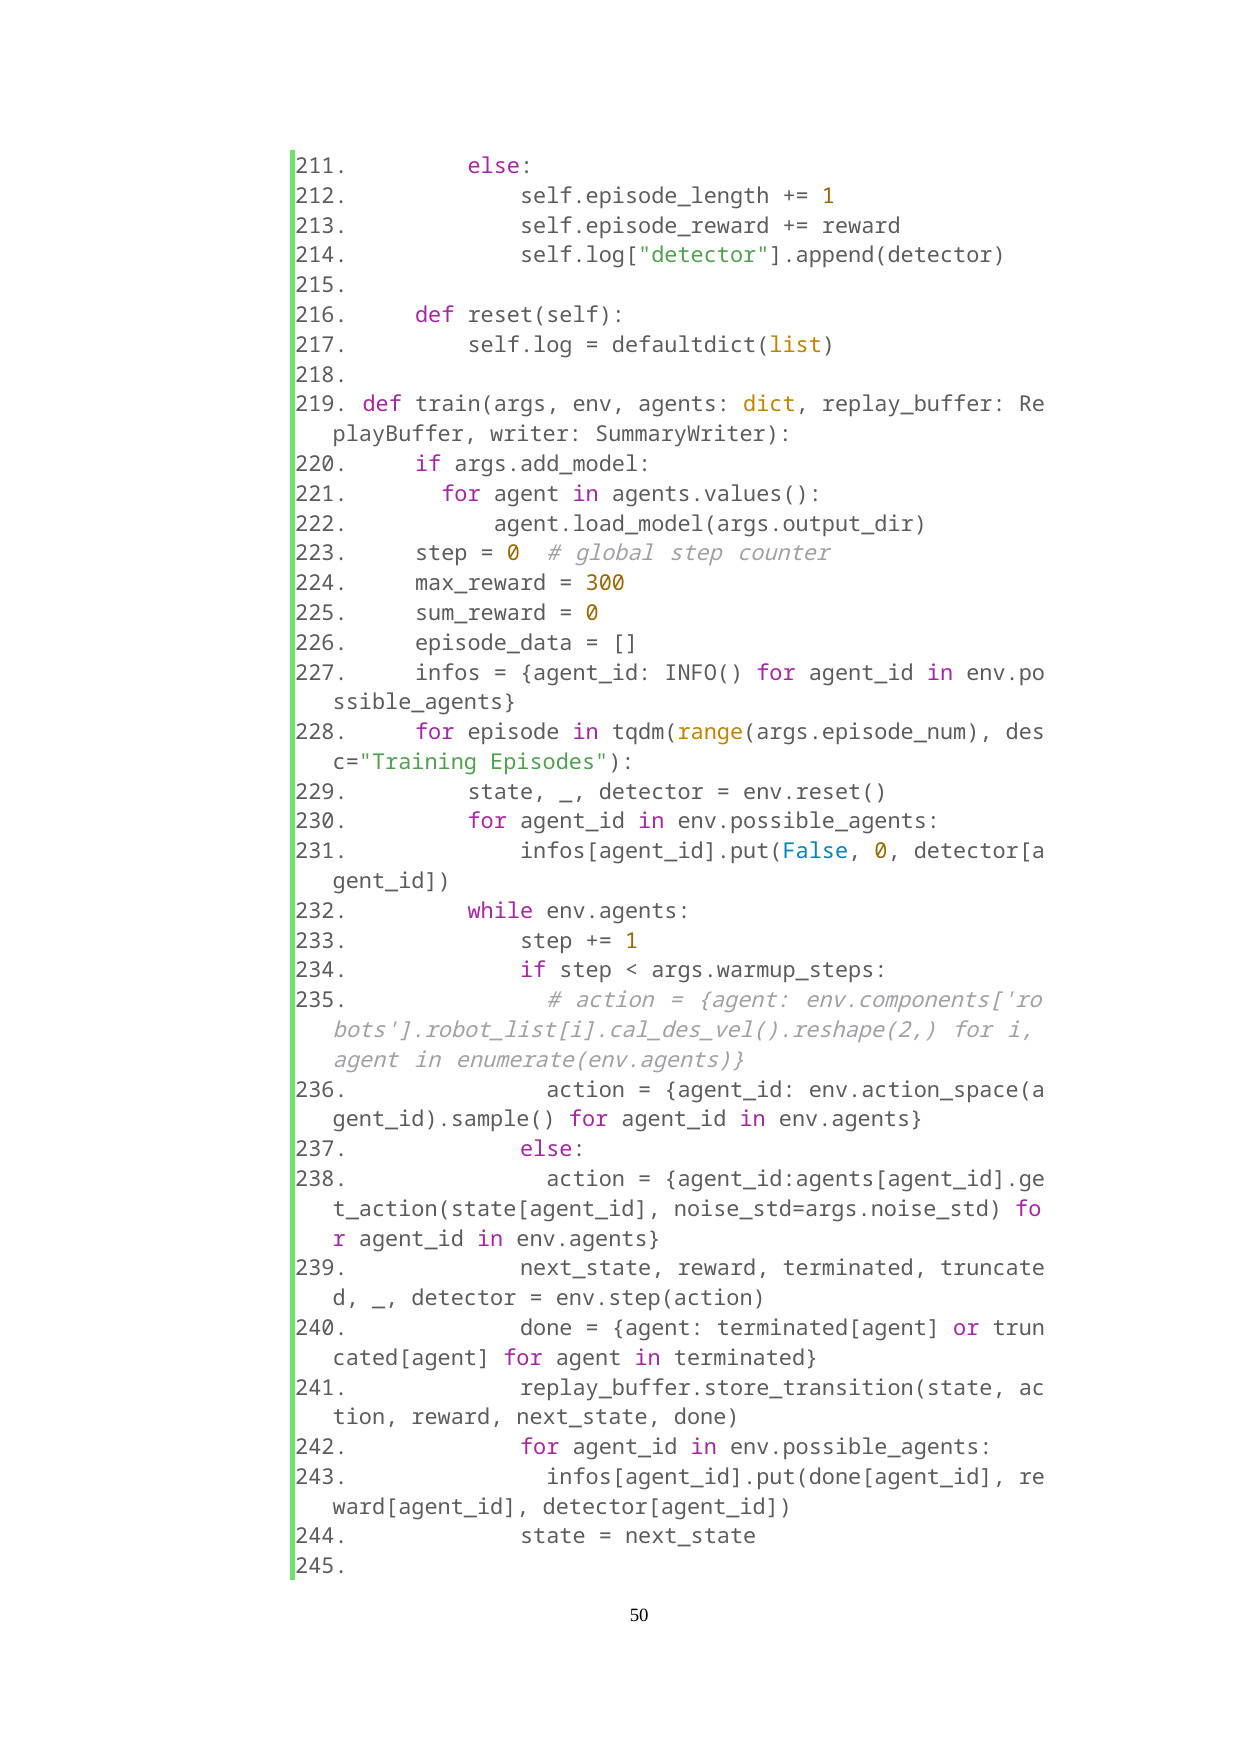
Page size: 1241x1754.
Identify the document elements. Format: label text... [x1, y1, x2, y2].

list while env.agents: [295, 895, 1053, 924]
list action = {agent_id: env.action_space(agent_id).sample() for agent_id in env.agents} [295, 1073, 1053, 1133]
list self.log = defaultdict(list) [295, 329, 1053, 358]
list action = {agent_id:agents[agent_id].get_action(state[agent_id], noise_std=args.noise_std) for agent_id in env.agents} [295, 1163, 1053, 1252]
list self.log["detector"].append(detector) [295, 239, 1053, 269]
list else: [295, 1133, 1053, 1163]
list infos[agent_id].put(done[agent_id], reward[agent_id], detector[agent_id]) [295, 1461, 1053, 1520]
list else: [295, 150, 1053, 180]
list agent.load_model(args.output_dir) [295, 507, 1053, 537]
list def reset(self): [295, 299, 1053, 329]
list replay_buffer.store_transition(state, action, reward, next_state, done) [295, 1371, 1053, 1431]
list step += 1 [295, 924, 1053, 954]
list self.episode_reward += reward [295, 209, 1053, 239]
list episode_data = [] [295, 627, 1053, 656]
list sum_reward = 0 [295, 597, 1053, 627]
list done = {agent: terminated[agent] or truncated[agent] for agent in terminated} [295, 1312, 1053, 1371]
list self.episode_length += 1 [295, 180, 1053, 209]
list step = 0 # global step counter [295, 537, 1053, 567]
list for agent_id in env.possible_agents: [295, 1431, 1053, 1461]
list infos[agent_id].put(False, 0, detector[agent_id]) [295, 835, 1053, 895]
list state = next_state [295, 1520, 1053, 1550]
list for episode in tqdm(range(args.episode_num), desc="Training Episodes"): [295, 716, 1053, 776]
list if step < args.warmup_steps: [295, 954, 1053, 984]
list max_reward = 300 [295, 567, 1053, 597]
list # action = {agent: env.components['robots'].robot_list[i].cal_des_vel().reshape(2,) for i, agent in enumerate(env.agents)} [295, 984, 1053, 1073]
list for agent in agents.values(): [295, 478, 1053, 507]
list next_state, reward, terminated, truncated, _, detector = env.step(action) [295, 1252, 1053, 1312]
list for agent_id in env.possible_agents: [295, 805, 1053, 835]
list infos = {agent_id: INFO() for agent_id in env.possible_agents} [295, 656, 1053, 716]
list def train(args, env, agents: dict, replay_buffer: ReplayBuffer, writer: SummaryWriter): [295, 388, 1053, 448]
list if args.add_model: [295, 448, 1053, 478]
list state, _, detector = env.reset() [295, 776, 1053, 805]
